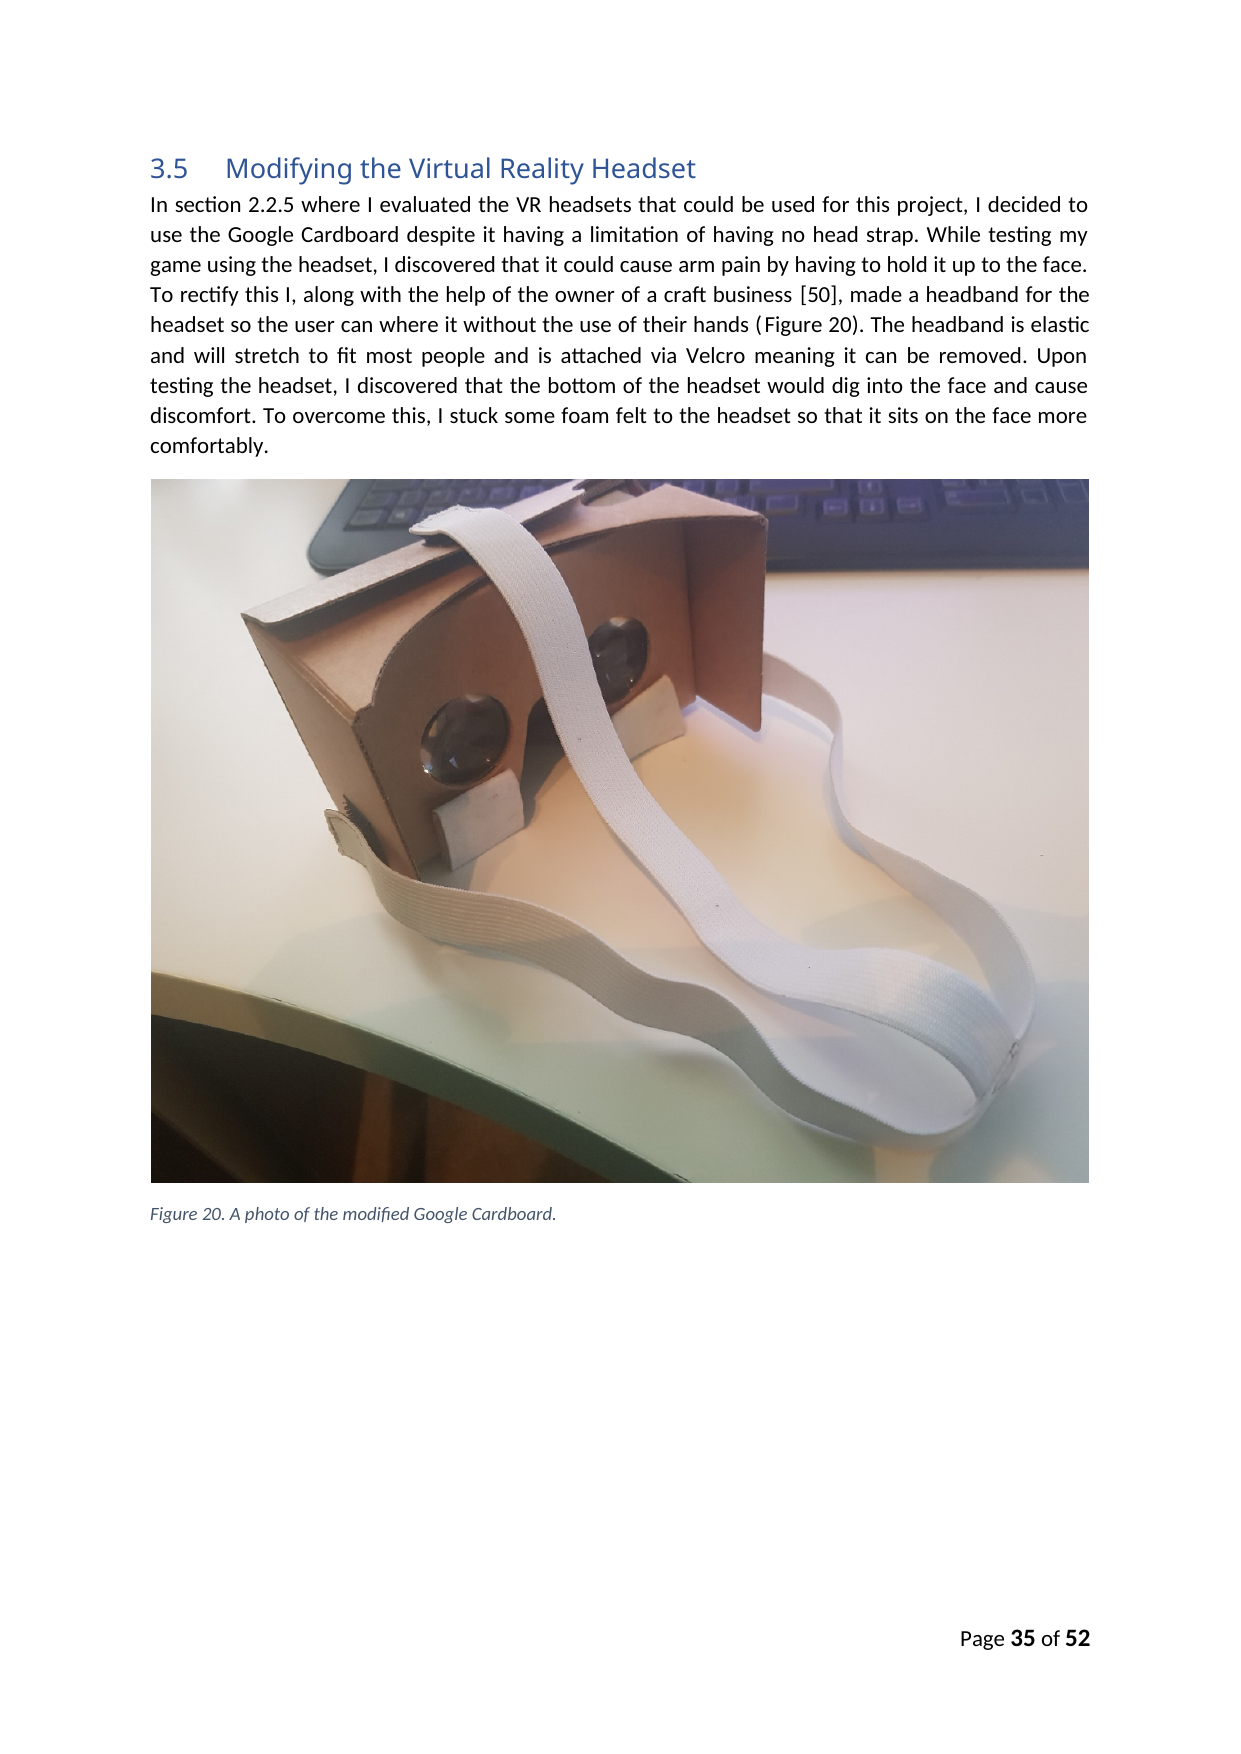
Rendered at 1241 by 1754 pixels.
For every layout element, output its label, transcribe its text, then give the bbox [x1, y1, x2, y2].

picture [152, 479, 1089, 1183]
text In section 2.2.5 where I evaluated the VR headsets that could be used for this project, I decided to use the Google Cardboard despite it having a limitation of having no head strap. While testing my game using the headset, I discovered that it could cause arm pain by having to hold it up to the face. To rectify this I, along with the help of the owner of a craft business , made a headband for the headset so the user can where it without the use of their hands (Figure 20). The headband is elastic and will stretch to fit most people and is attached via Velcro meaning it can be removed. Upon testing the headset, I discovered that the bottom of the headset would dig into the face and cause discomfort. To overcome this, I stuck some foam felt to the headset so that it sits on the face more comfortably. [150, 190, 1090, 459]
subtitle 3.5 Modifying the Virtual Reality Headset [150, 150, 1090, 187]
